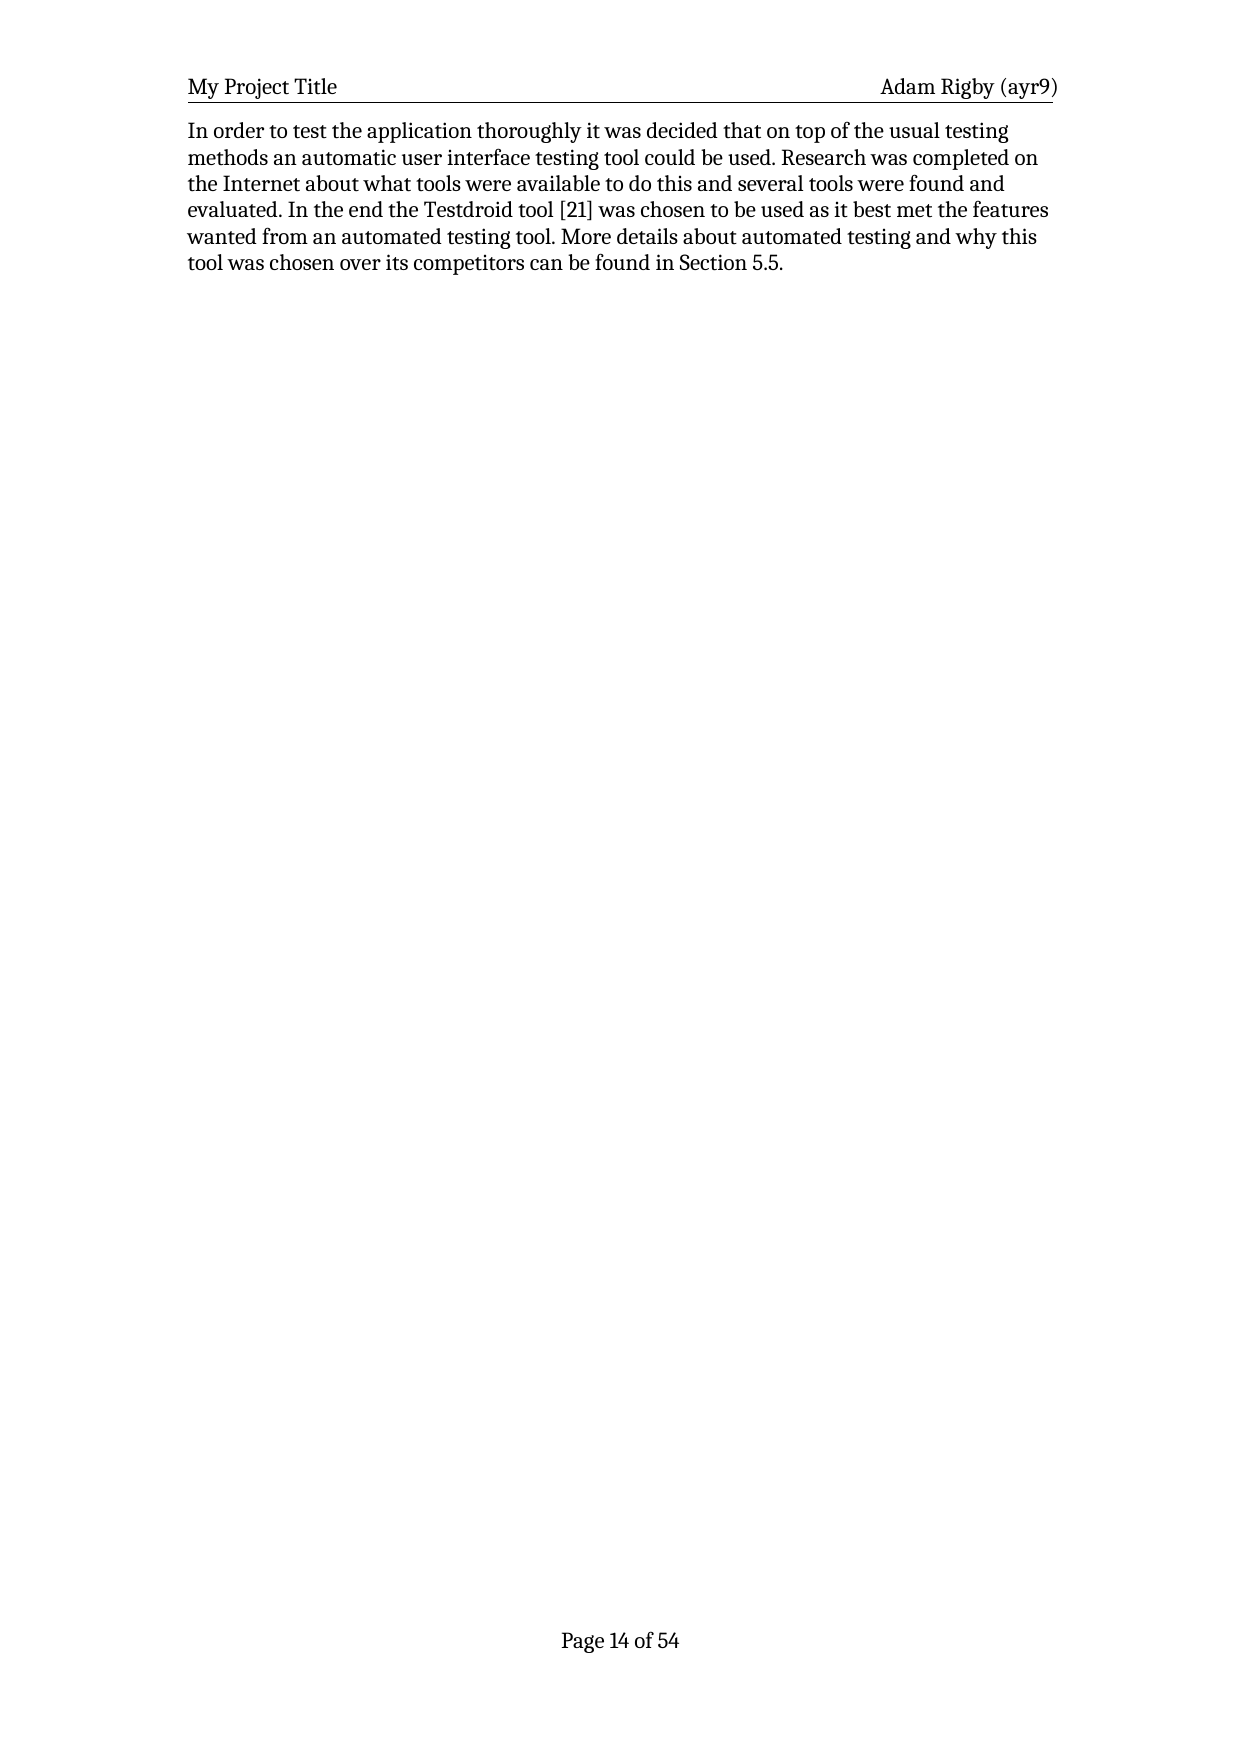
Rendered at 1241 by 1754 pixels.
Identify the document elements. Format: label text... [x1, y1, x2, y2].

text In order to test the application thoroughly it was decided that on top of the usual testing methods an automatic user interface testing tool could be used. Research was completed on the Internet about what tools were available to do this and several tools were found and evaluated. In the end the Testdroid tool [21] was chosen to be used as it best met the features wanted from an automated testing tool. More details about automated testing and why this tool was chosen over its competitors can be found in Section 5.5. [187, 118, 1053, 276]
